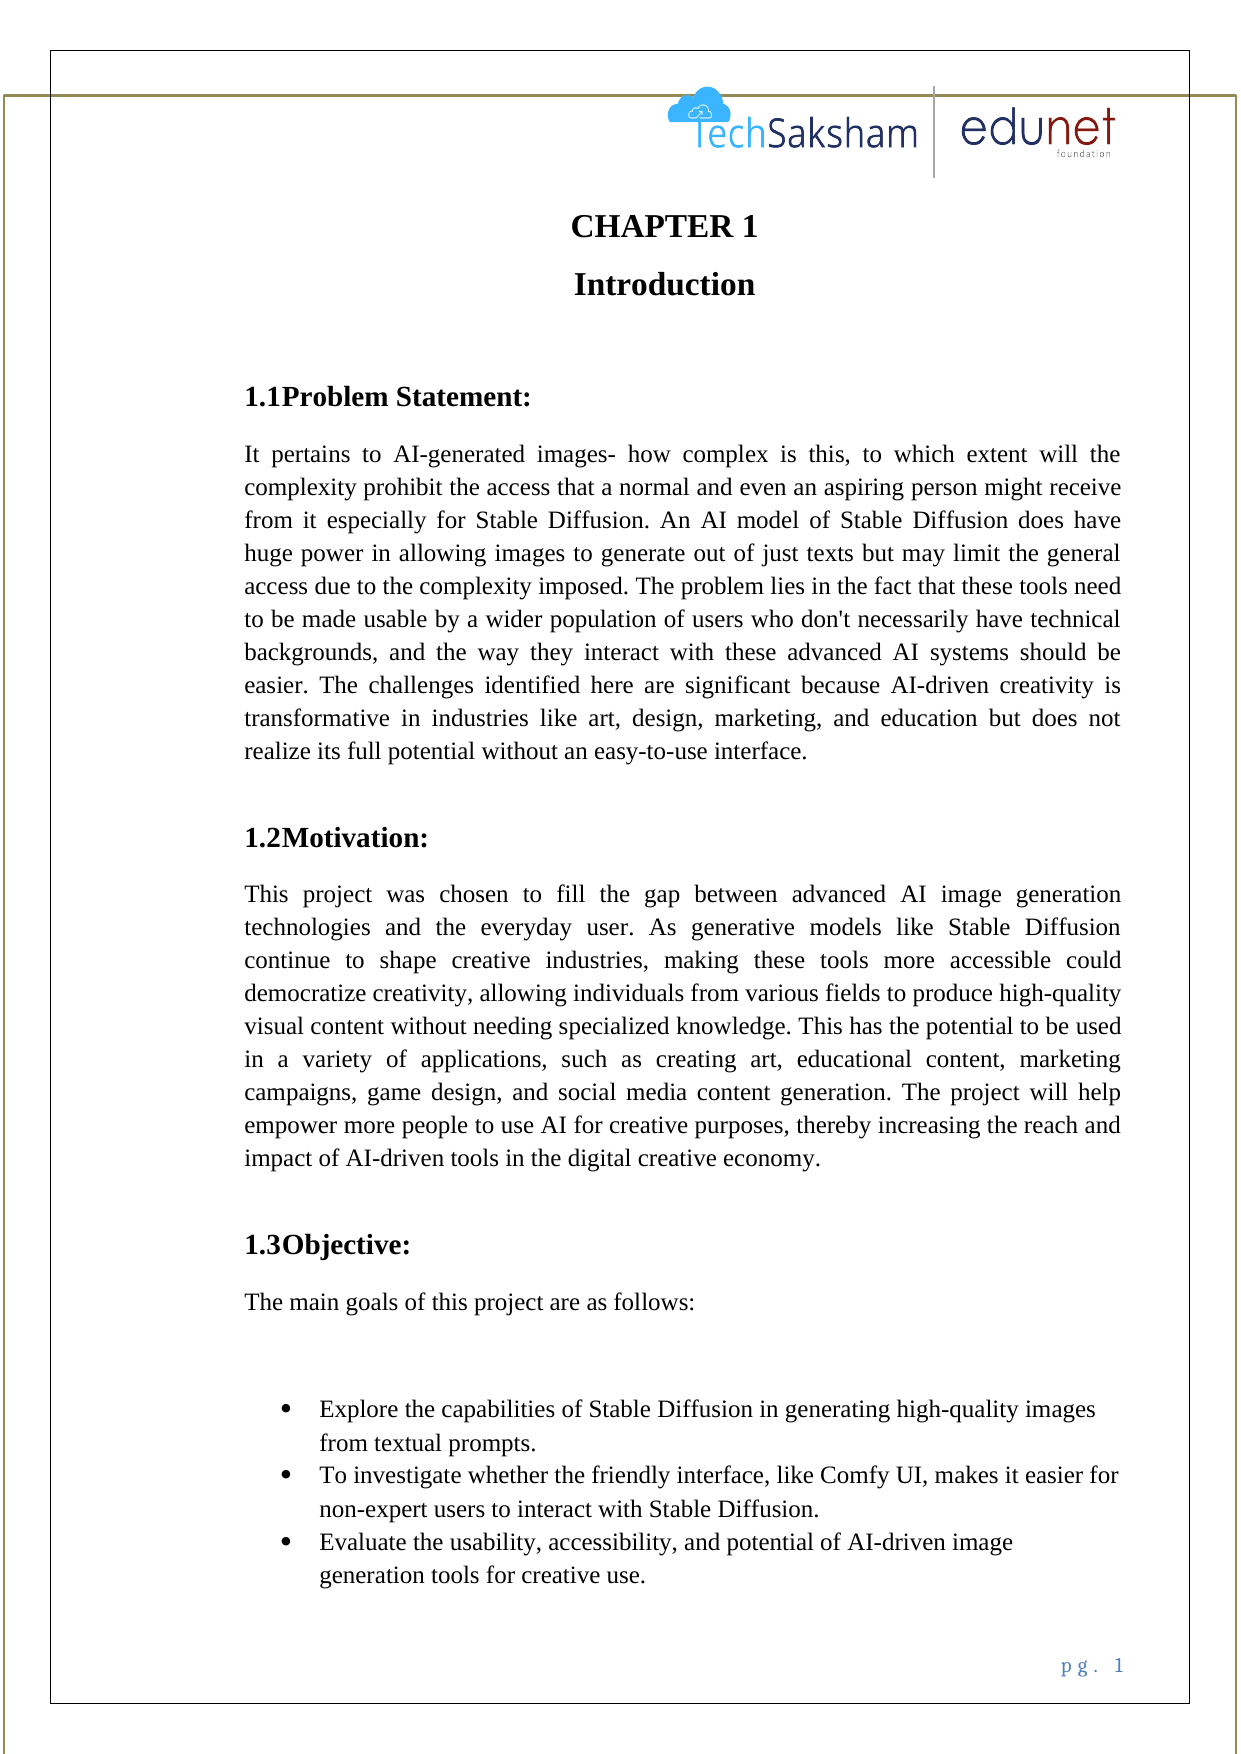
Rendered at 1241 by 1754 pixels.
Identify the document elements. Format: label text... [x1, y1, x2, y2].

list Explore the capabilities of Stable Diffusion in generating high-quality images from textual prompts. [282, 1394, 1122, 1456]
list Evaluate the usability, accessibility, and potential of AI-driven image generation tools for creative use. [282, 1527, 1122, 1588]
picture [662, 79, 923, 154]
list Objective: [244, 1227, 1122, 1261]
text Introduction [207, 264, 1122, 303]
text This project was chosen to fill the gap between advanced AI image generation technologies and the everyday user. As generative models like Stable Diffusion continue to shape creative industries, making these tools more accessible could democratize creativity, allowing individuals from various fields to produce high-quality visual content without needing specialized knowledge. This has the potential to be used in a variety of applications, such as creating art, educational content, marketing campaigns, game design, and social media content generation. The project will help empower more people to use AI for creative purposes, thereby increasing the reach and impact of AI-driven tools in the digital creative economy. [244, 879, 1122, 1172]
picture [955, 100, 1122, 164]
list Problem Statement: [244, 379, 1122, 413]
text CHAPTER 1 [207, 207, 1122, 245]
text The main goals of this project are as follows: [244, 1287, 1122, 1316]
list To investigate whether the friendly interface, like Comfy UI, makes it easier for non-expert users to interact with Stable Diffusion. [282, 1461, 1122, 1522]
list Motivation: [244, 820, 1122, 853]
text It pertains to AI-generated images- how complex is this, to which extent will the complexity prohibit the access that a normal and even an aspiring person might receive from it especially for Stable Diffusion. An AI model of Stable Diffusion does have huge power in allowing images to generate out of just texts but may limit the general access due to the complexity imposed. The problem lies in the fact that these tools need to be made usable by a wider population of users who don't necessarily have technical backgrounds, and the way they interact with these advanced AI systems should be easier. The challenges identified here are significant because AI-driven creativity is transformative in industries like art, design, marketing, and education but does not realize its full potential without an easy-to-use interface. [244, 439, 1122, 764]
